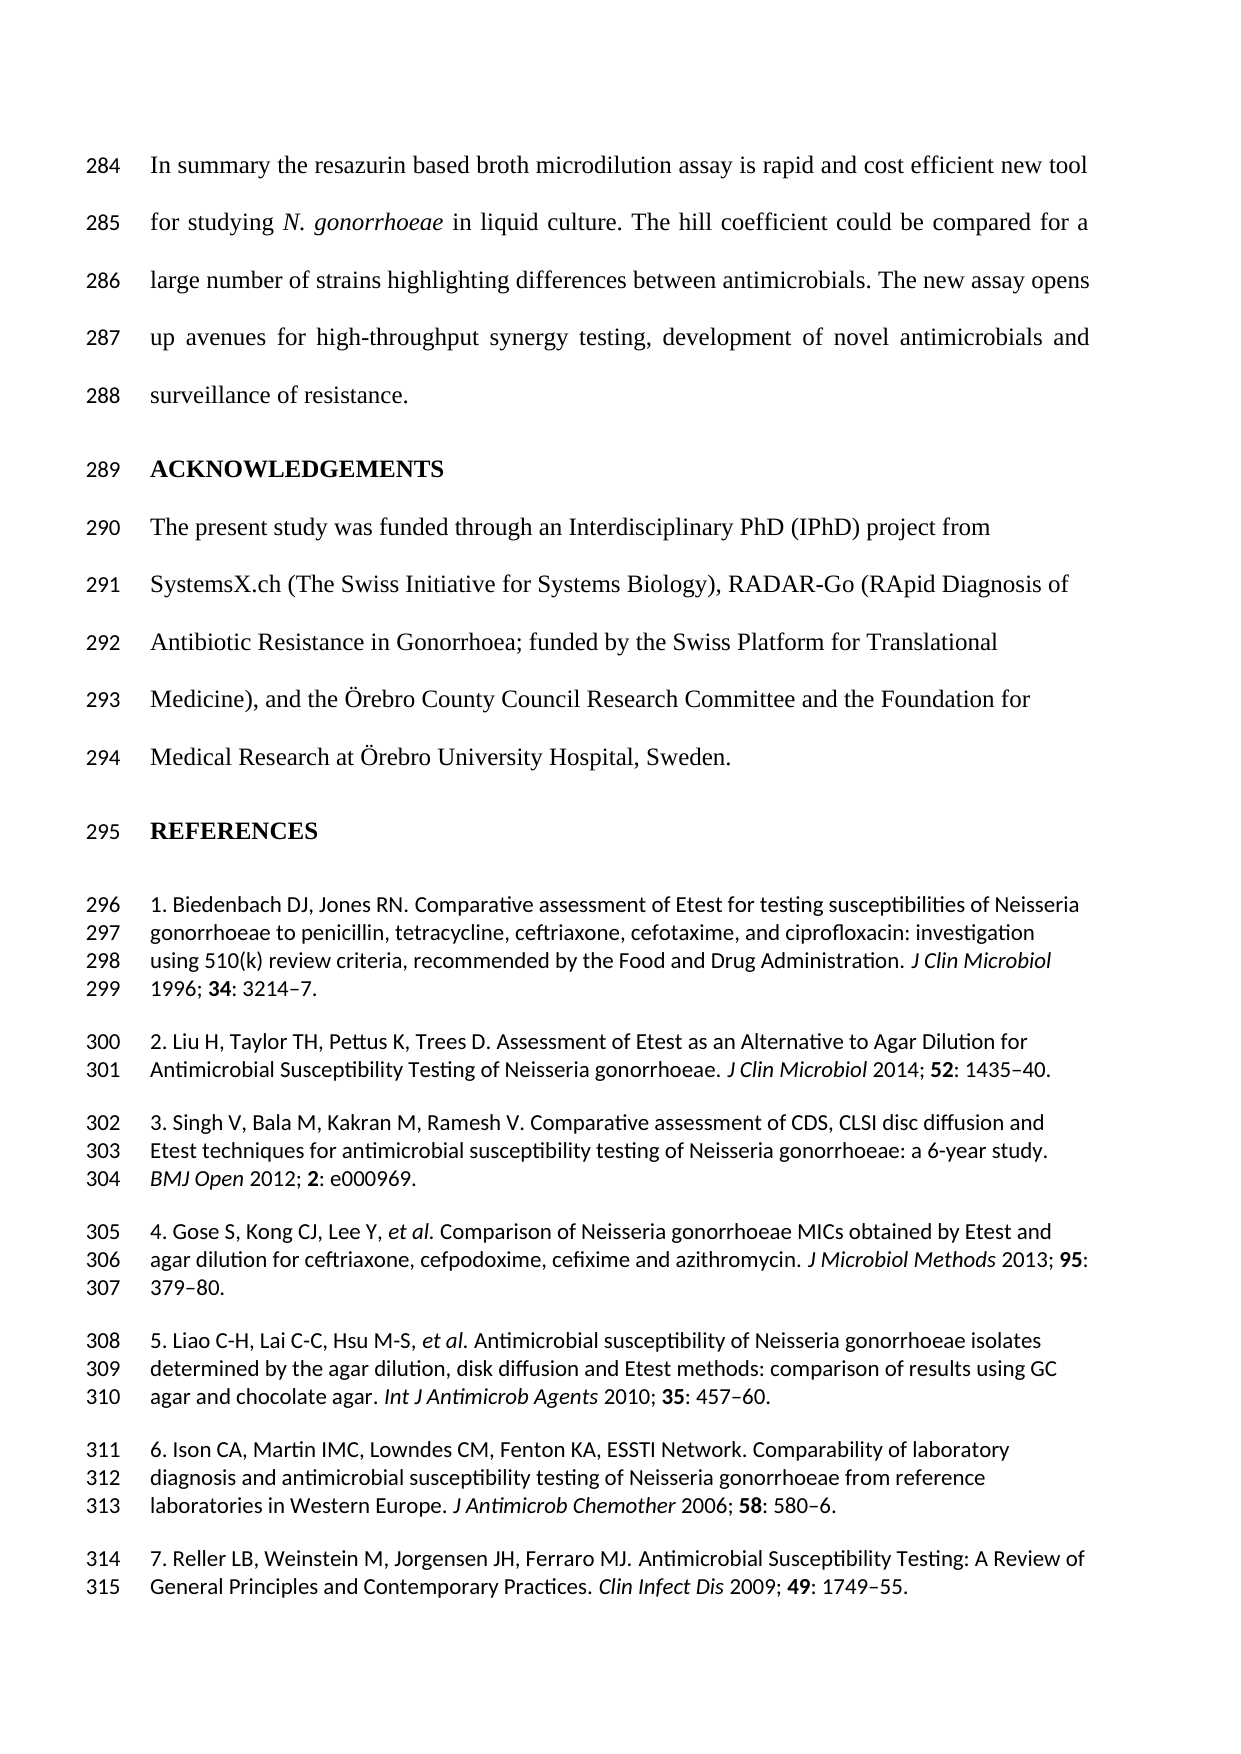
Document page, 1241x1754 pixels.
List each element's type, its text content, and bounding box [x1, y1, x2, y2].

text REFERENCES [150, 816, 1090, 844]
text 4. Gose S, Kong CJ, Lee Y, et al. Comparison of Neisseria gonorrhoeae MICs obtained by Etest and agar dilution for ceftriaxone, cefpodoxime, cefixime and azithromycin. J Microbiol Methods 2013; 95: 379–80. [150, 1217, 1090, 1301]
text The present study was funded through an Interdisciplinary PhD (IPhD) project from SystemsX.ch (The Swiss Initiative for Systems Biology), RADAR-Go (RApid Diagnosis of Antibiotic Resistance in Gonorrhoea; funded by the Swiss Platform for Translational Medicine), and the Örebro County Council Research Committee and the Foundation for Medical Research at Örebro University Hospital, Sweden. [150, 512, 1090, 770]
text 6. Ison CA, Martin IMC, Lowndes CM, Fenton KA, ESSTI Network. Comparability of laboratory diagnosis and antimicrobial susceptibility testing of Neisseria gonorrhoeae from reference laboratories in Western Europe. J Antimicrob Chemother 2006; 58: 580–6. [150, 1435, 1090, 1519]
text 5. Liao C-H, Lai C-C, Hsu M-S, et al. Antimicrobial susceptibility of Neisseria gonorrhoeae isolates determined by the agar dilution, disk diffusion and Etest methods: comparison of results using GC agar and chocolate agar. Int J Antimicrob Agents 2010; 35: 457–60. [150, 1326, 1090, 1410]
text 1. Biedenbach DJ, Jones RN. Comparative assessment of Etest for testing susceptibilities of Neisseria gonorrhoeae to penicillin, tetracycline, ceftriaxone, cefotaxime, and ciprofloxacin: investigation using 510(k) review criteria, recommended by the Food and Drug Administration. J Clin Microbiol 1996; 34: 3214–7. [150, 890, 1090, 1002]
text 3. Singh V, Bala M, Kakran M, Ramesh V. Comparative assessment of CDS, CLSI disc diffusion and Etest techniques for antimicrobial susceptibility testing of Neisseria gonorrhoeae: a 6-year study. BMJ Open 2012; 2: e000969. [150, 1108, 1090, 1192]
text In summary the resazurin based broth microdilution assay is rapid and cost efficient new tool for studying N. gonorrhoeae in liquid culture. The hill coefficient could be compared for a large number of strains highlighting differences between antimicrobials. The new assay opens up avenues for high-throughput synergy testing, development of novel antimicrobials and surveillance of resistance. [150, 150, 1090, 409]
text ACKNOWLEDGEMENTS [150, 454, 1090, 483]
text 7. Reller LB, Weinstein M, Jorgensen JH, Ferraro MJ. Antimicrobial Susceptibility Testing: A Review of General Principles and Contemporary Practices. Clin Infect Dis 2009; 49: 1749–55. [150, 1544, 1090, 1600]
text 2. Liu H, Taylor TH, Pettus K, Trees D. Assessment of Etest as an Alternative to Agar Dilution for Antimicrobial Susceptibility Testing of Neisseria gonorrhoeae. J Clin Microbiol 2014; 52: 1435–40. [150, 1027, 1090, 1083]
